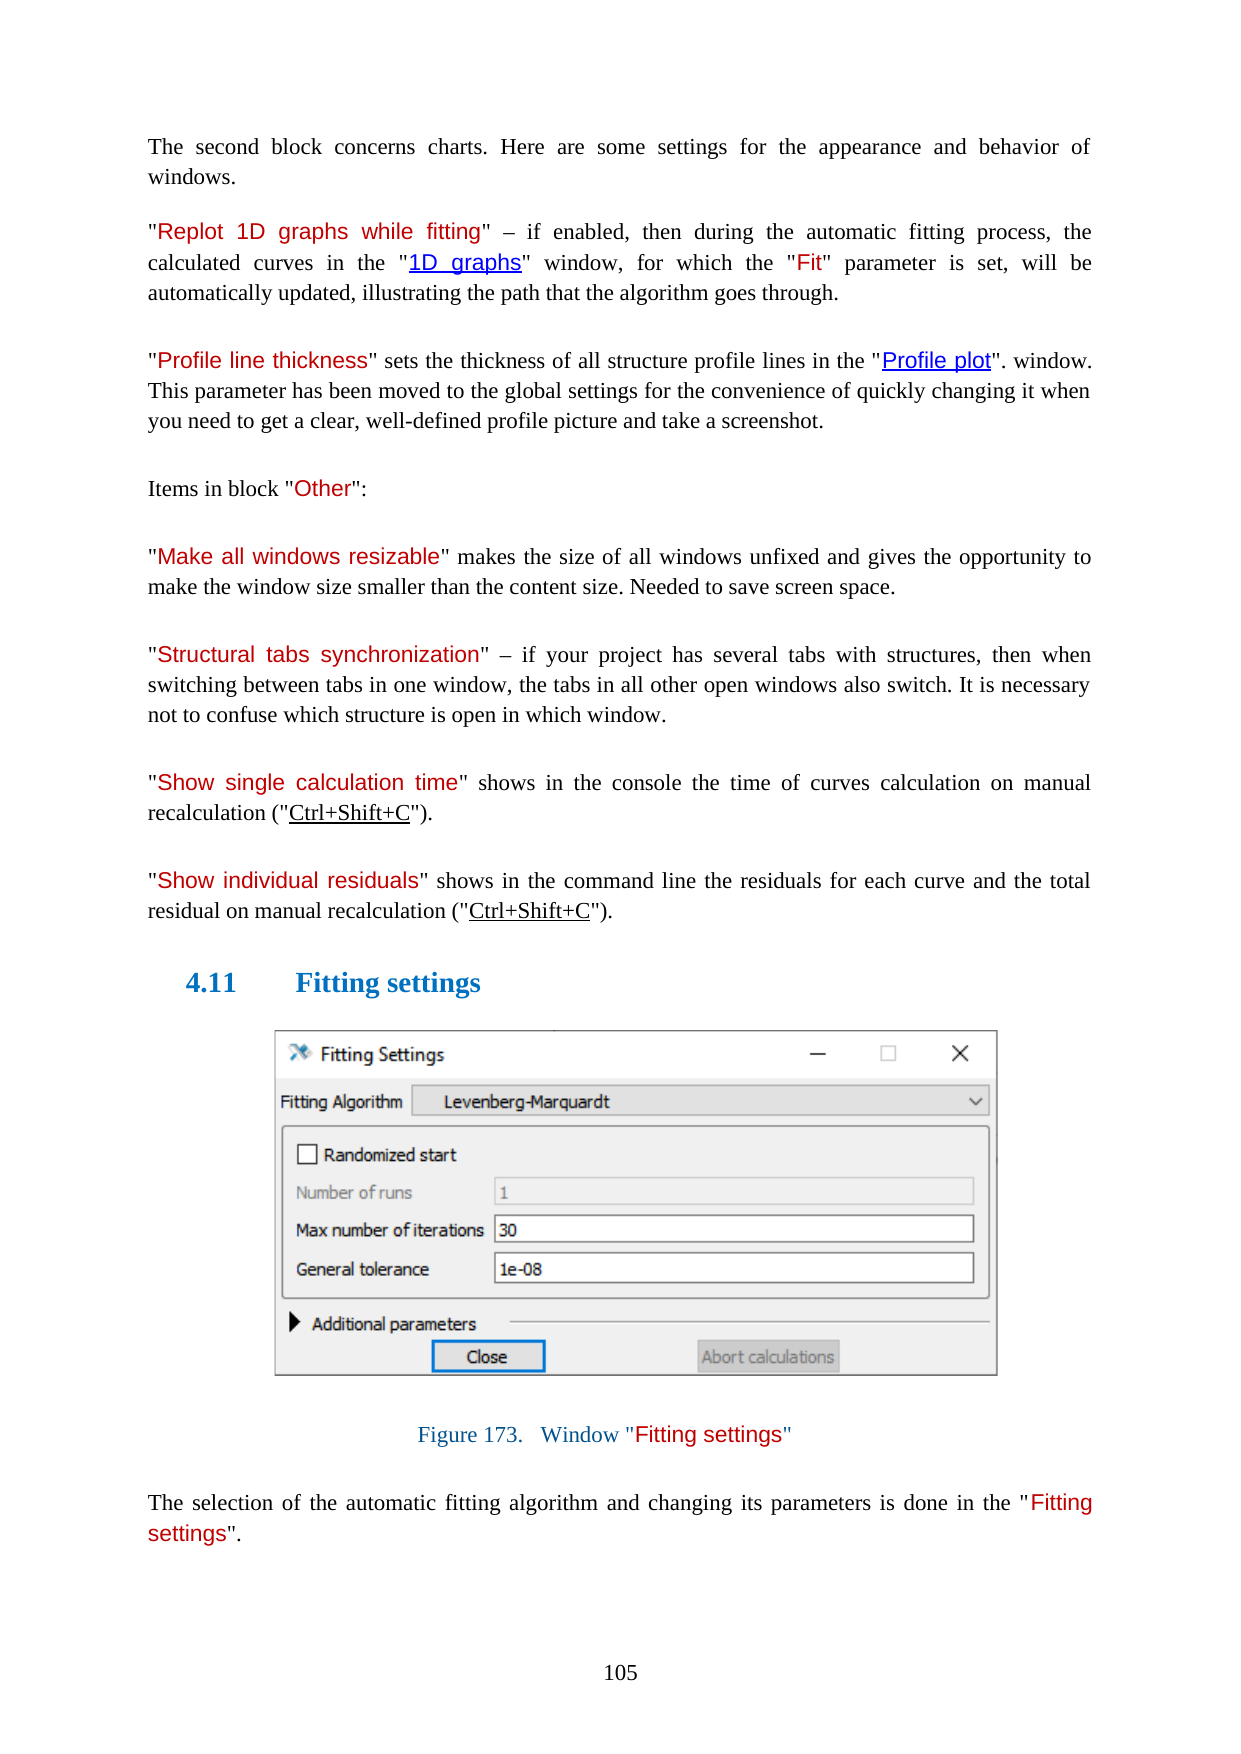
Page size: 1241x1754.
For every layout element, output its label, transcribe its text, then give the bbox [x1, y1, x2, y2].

text "Profile line thickness" sets the thickness of all structure profile lines in the "Profile plot". window. This parameter has been moved to the global settings for the convenience of quickly changing it when you need to get a clear, well-defined profile picture and take a screenshot. [148, 347, 1093, 433]
text The second block concerns charts. Here are some settings for the appearance and behavior of windows. [148, 133, 1093, 189]
subtitle Fitting settings [155, 965, 1093, 999]
text "Show individual residuals" shows in the command line the residuals for each curve and the total residual on manual recalculation ("Ctrl+Shift+C"). [148, 867, 1093, 924]
text Items in block "Other": [148, 475, 1093, 501]
text "Structural tabs synchronization" – if your project has several tabs with structures, then when switching between tabs in one window, the tabs in all other open windows also switch. It is necessary not to confuse which structure is open in which window. [148, 641, 1093, 728]
picture [274, 1030, 998, 1376]
text The selection of the automatic fitting algorithm and changing its parameters is done in the "Fitting settings". [148, 1489, 1093, 1546]
text "Make all windows resizable" makes the size of all windows unfixed and gives the opportunity to make the window size smaller than the content size. Needed to save screen space. [148, 543, 1093, 599]
text "Show single calculation time" shows in the console the time of curves calculation on manual recalculation ("Ctrl+Shift+C"). [148, 769, 1093, 826]
text "Replot 1D graphs while fitting" – if enabled, then during the automatic fitting process, the calculated curves in the "1D graphs" window, for which the "Fit" parameter is set, will be automatically updated, illustrating the path that the algorithm goes through. [148, 218, 1093, 305]
